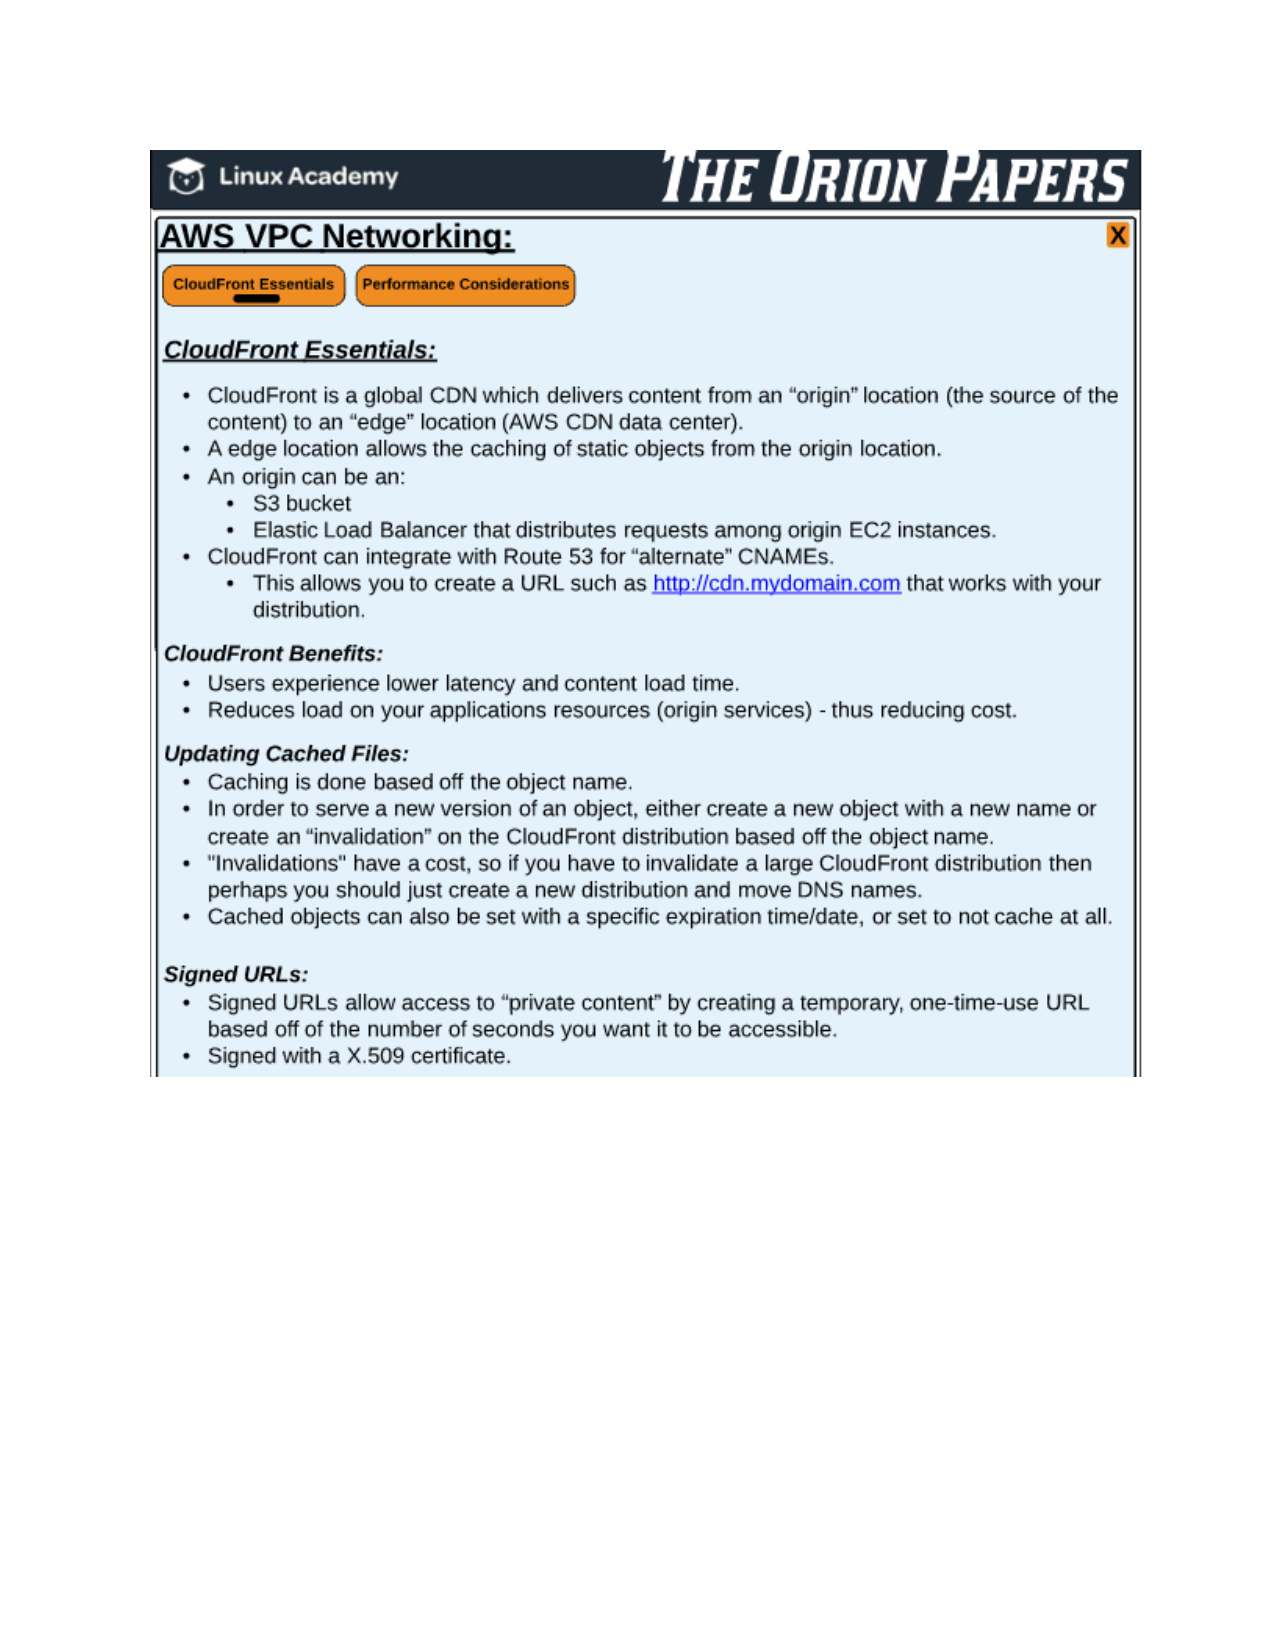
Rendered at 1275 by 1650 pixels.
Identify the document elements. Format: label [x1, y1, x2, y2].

picture [150, 150, 1143, 1077]
